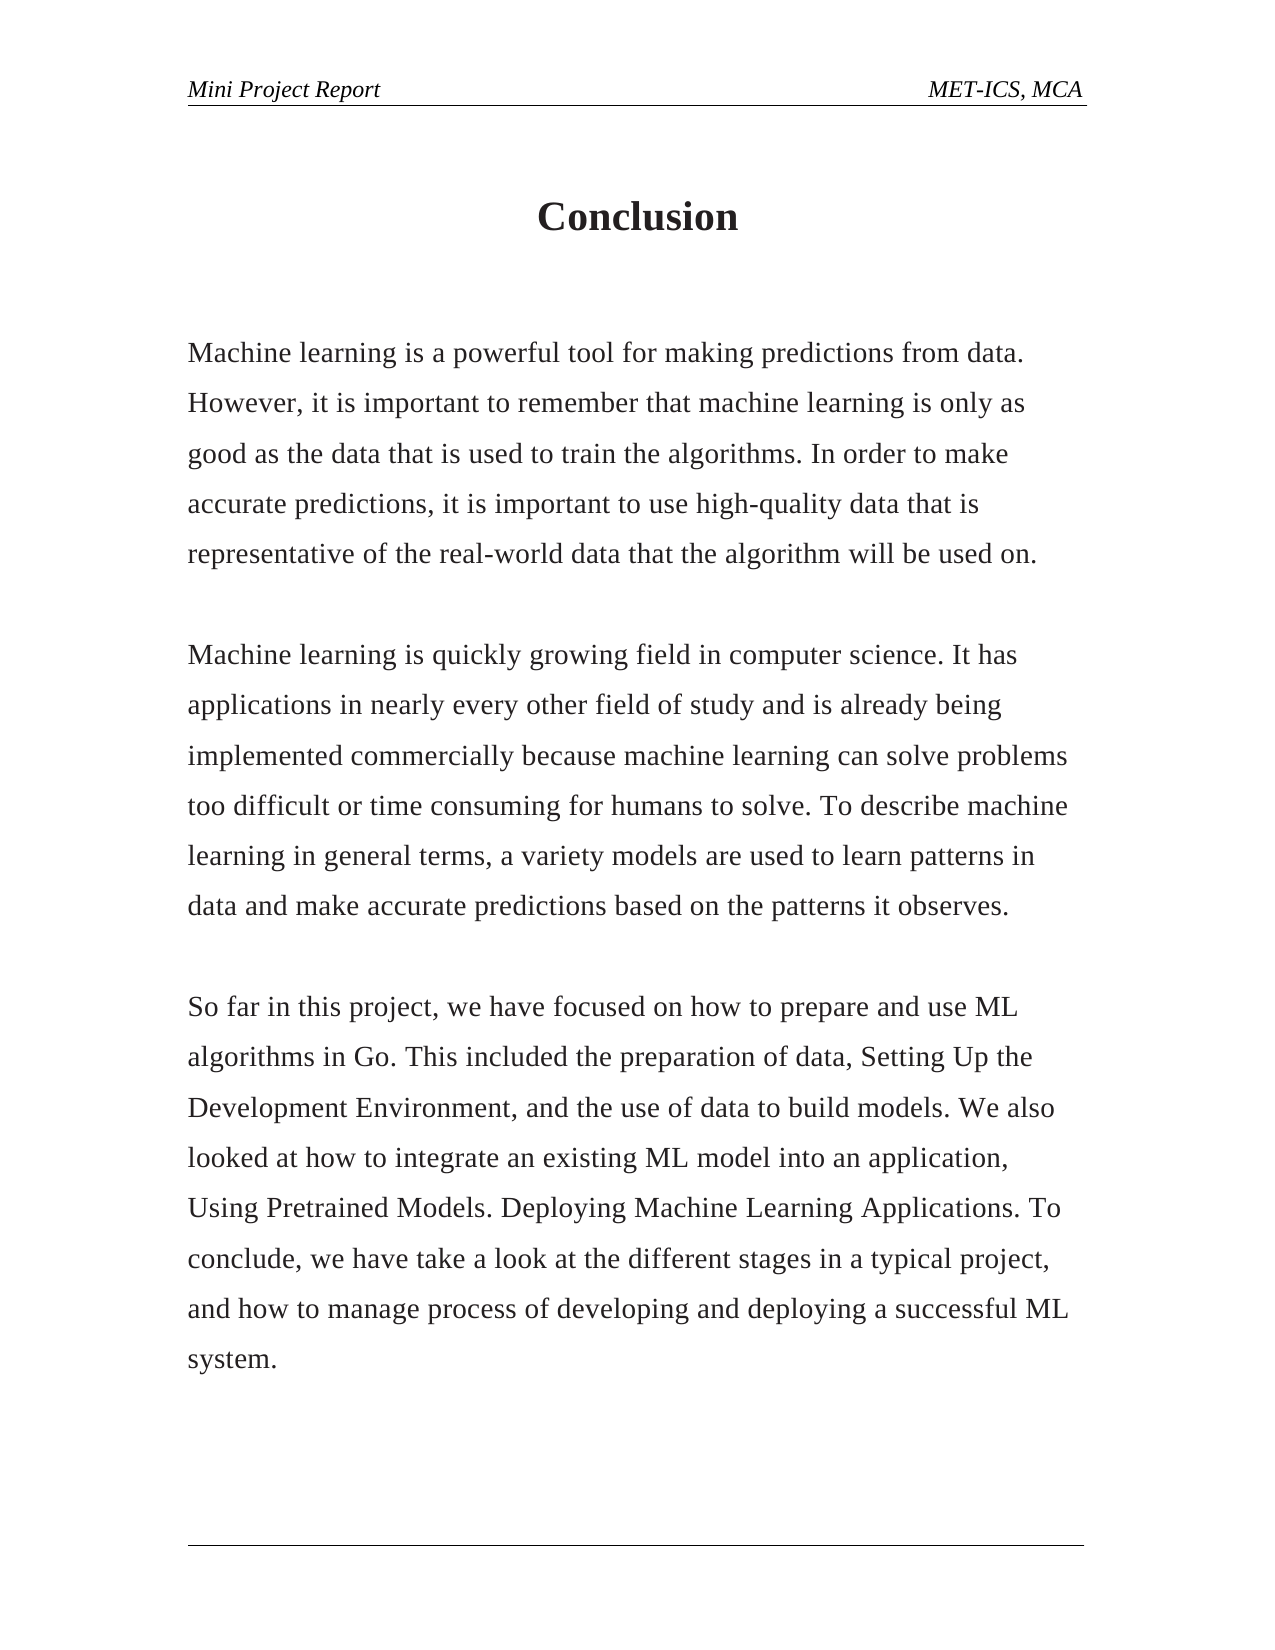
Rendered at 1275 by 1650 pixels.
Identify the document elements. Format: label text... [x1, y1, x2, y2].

text So far in this project, we have focused on how to prepare and use ML algorithms in Go. This included the preparation of data, Setting Up the Development Environment, and the use of data to build models. We also looked at how to integrate an existing ML model into an application, Using Pretrained Models. Deploying Machine Learning Applications. To conclude, we have take a look at the different stages in a typical project, and how to manage process of developing and deploying a successful ML system. [187, 989, 1087, 1375]
text Conclusion [187, 191, 1087, 239]
text Machine learning is a powerful tool for making predictions from data. However, it is important to remember that machine learning is only as good as the data that is used to train the algorithms. In order to make accurate predictions, it is important to use high-quality data that is representative of the real-world data that the algorithm will be used on. [187, 335, 1087, 570]
text Machine learning is quickly growing field in computer science. It has applications in nearly every other field of study and is already being implemented commercially because machine learning can solve problems too difficult or time consuming for humans to solve. To describe machine learning in general terms, a variety models are used to learn patterns in data and make accurate predictions based on the patterns it observes. [187, 637, 1087, 922]
